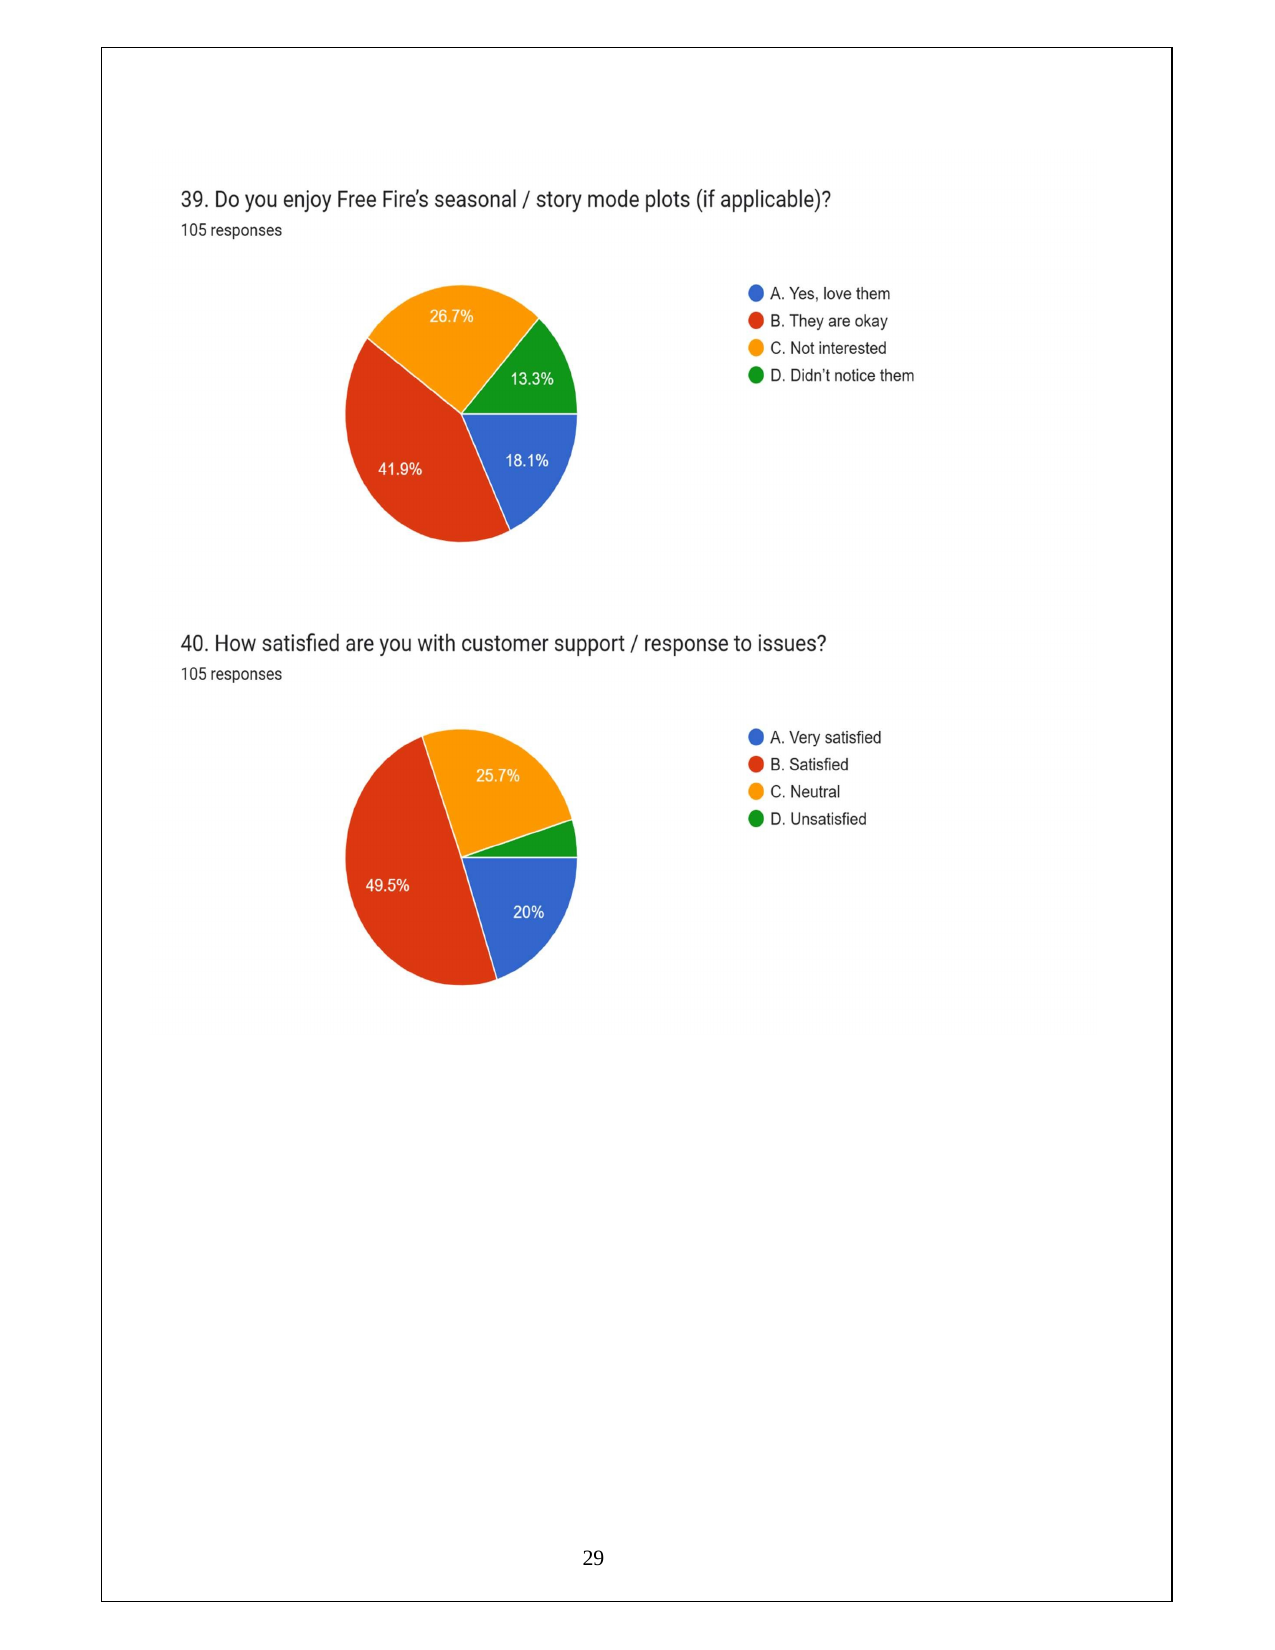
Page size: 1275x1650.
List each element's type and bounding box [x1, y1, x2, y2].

picture [149, 149, 1097, 592]
picture [149, 593, 1097, 1035]
